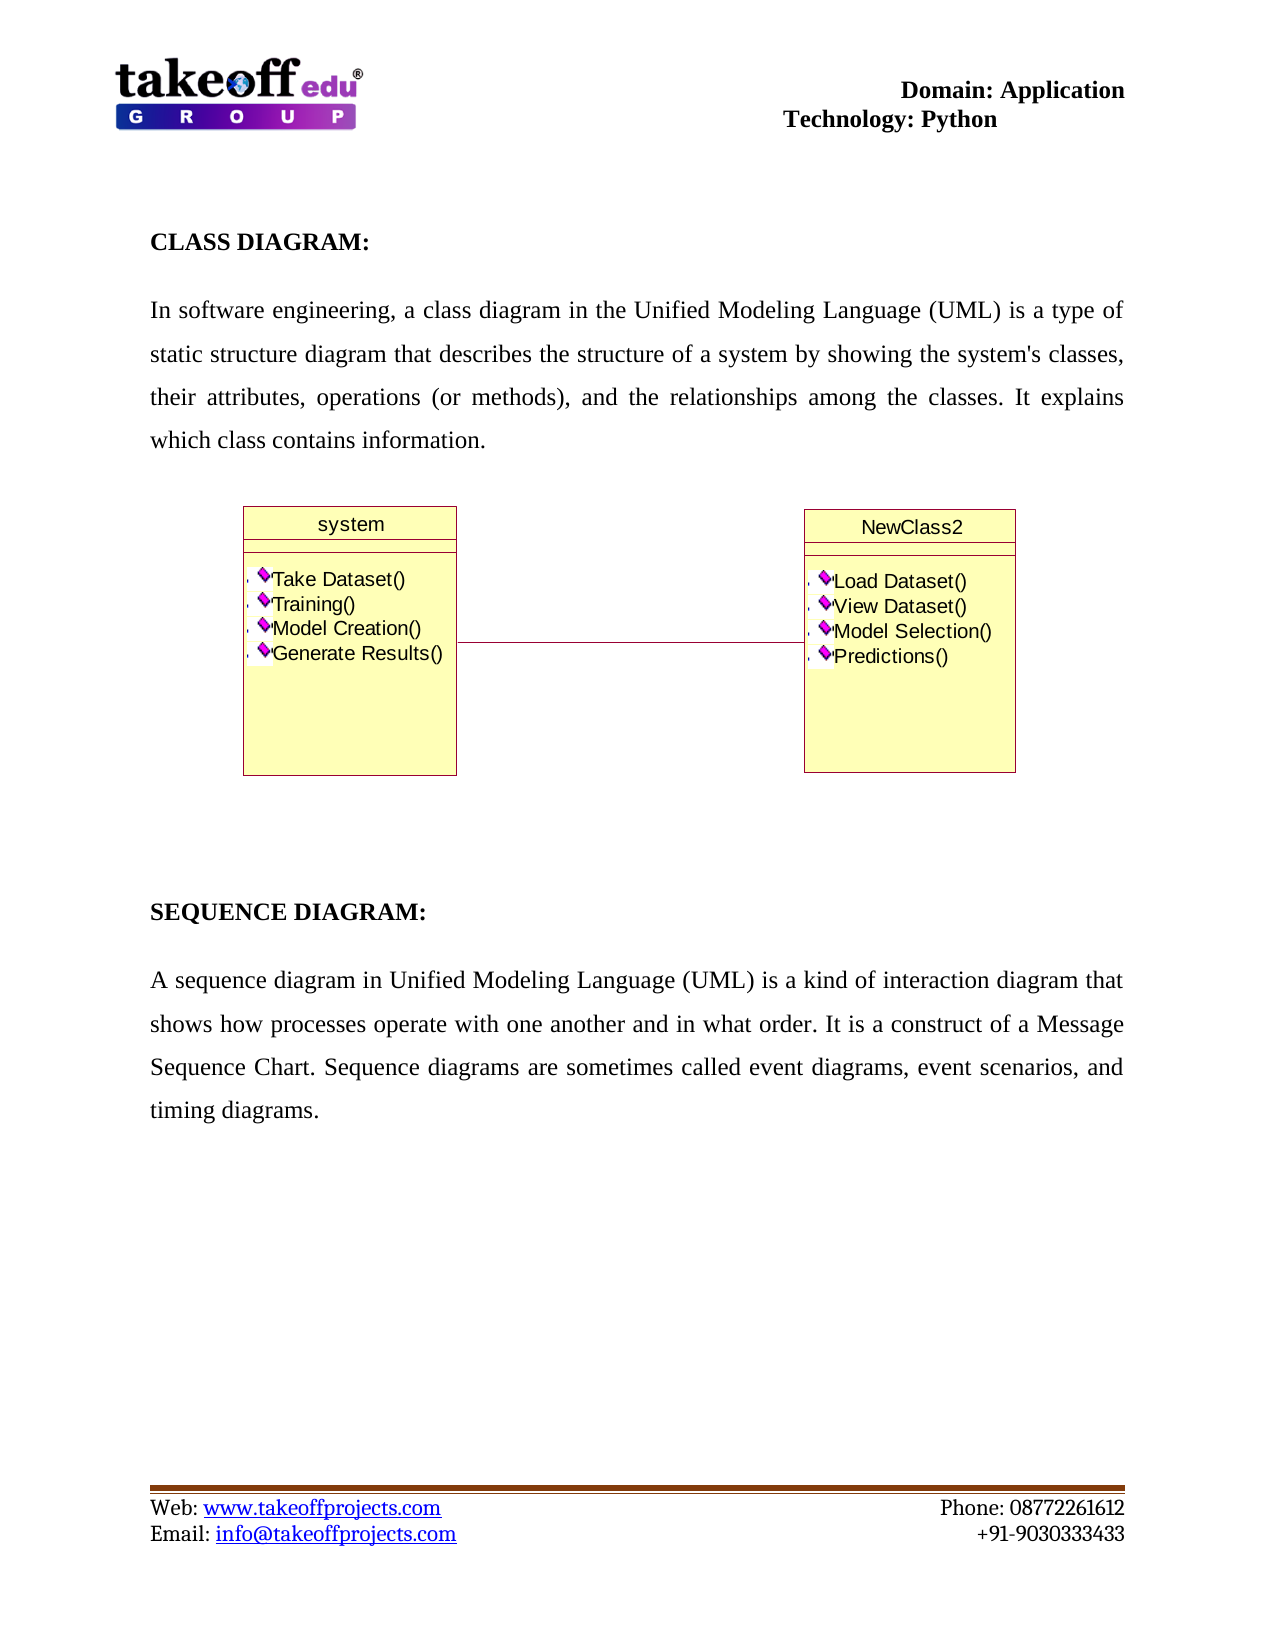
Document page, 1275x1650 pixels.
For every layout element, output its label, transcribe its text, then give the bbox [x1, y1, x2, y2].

text CLASS DIAGRAM: [150, 227, 1125, 256]
text A sequence diagram in Unified Modeling Language (UML) is a kind of interaction diagram that shows how processes operate with one another and in what order. It is a construct of a Message Sequence Chart. Sequence diagrams are sometimes called event diagrams, event scenarios, and timing diagrams. [150, 966, 1125, 1124]
picture [112, 53, 366, 140]
text In software engineering, a class diagram in the Unified Modeling Language (UML) is a type of static structure diagram that describes the structure of a system by showing the system's classes, their attributes, operations (or methods), and the relationships among the classes. It explains which class contains information. [150, 296, 1125, 454]
text SEQUENCE DIAGRAM: [150, 897, 1125, 926]
